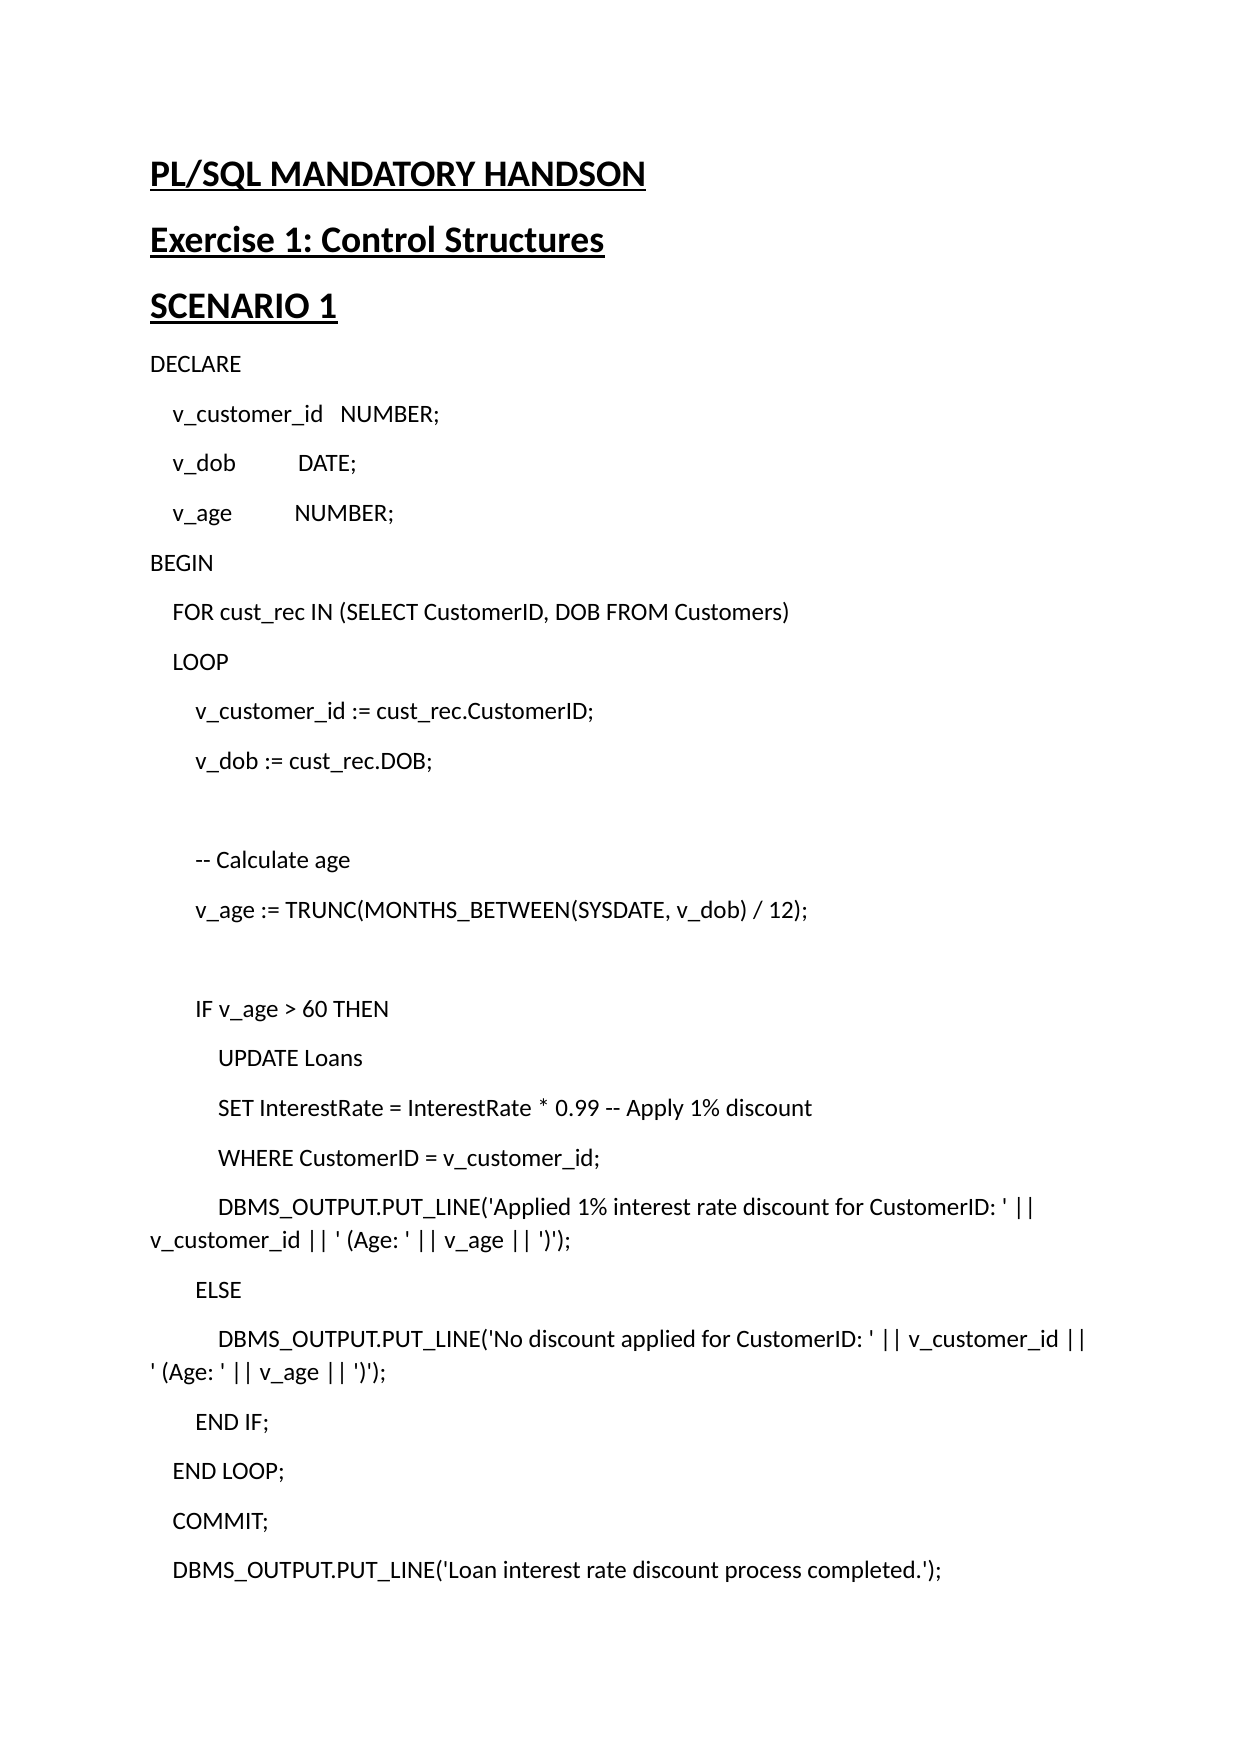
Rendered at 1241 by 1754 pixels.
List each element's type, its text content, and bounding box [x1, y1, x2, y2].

text FOR cust_rec IN (SELECT CustomerID, DOB FROM Customers) [150, 596, 1090, 627]
text UPDATE Loans [150, 1043, 1090, 1073]
text BEGIN [150, 547, 1090, 577]
text v_age := TRUNC(MONTHS_BETWEEN(SYSDATE, v_dob) / 12); [150, 894, 1090, 924]
text DECLARE [150, 348, 1090, 379]
text SET InterestRate = InterestRate * 0.99 -- Apply 1% discount [150, 1092, 1090, 1123]
text END IF; [150, 1406, 1090, 1436]
text DBMS_OUTPUT.PUT_LINE('Applied 1% interest rate discount for CustomerID: ' || v_customer_id || ' (Age: ' || v_age || ')'); [150, 1191, 1090, 1255]
text LOOP [150, 646, 1090, 676]
text DBMS_OUTPUT.PUT_LINE('No discount applied for CustomerID: ' || v_customer_id || ' (Age: ' || v_age || ')'); [150, 1323, 1090, 1387]
text v_age NUMBER; [150, 497, 1090, 528]
text v_customer_id := cust_rec.CustomerID; [150, 696, 1090, 726]
text WHERE CustomerID = v_customer_id; [150, 1142, 1090, 1172]
text v_dob := cust_rec.DOB; [150, 745, 1090, 776]
text DBMS_OUTPUT.PUT_LINE('Loan interest rate discount process completed.'); [150, 1555, 1090, 1585]
text -- Calculate age [150, 844, 1090, 875]
text SCENARIO 1 [150, 282, 1090, 328]
text ELSE [150, 1274, 1090, 1304]
text COMMIT; [150, 1505, 1090, 1536]
text IF v_age > 60 THEN [150, 993, 1090, 1023]
text v_customer_id NUMBER; [150, 398, 1090, 428]
text Exercise 1: Control Structures [150, 216, 1090, 262]
text v_dob DATE; [150, 448, 1090, 478]
text PL/SQL MANDATORY HANDSON [150, 150, 1090, 196]
text END LOOP; [150, 1456, 1090, 1486]
